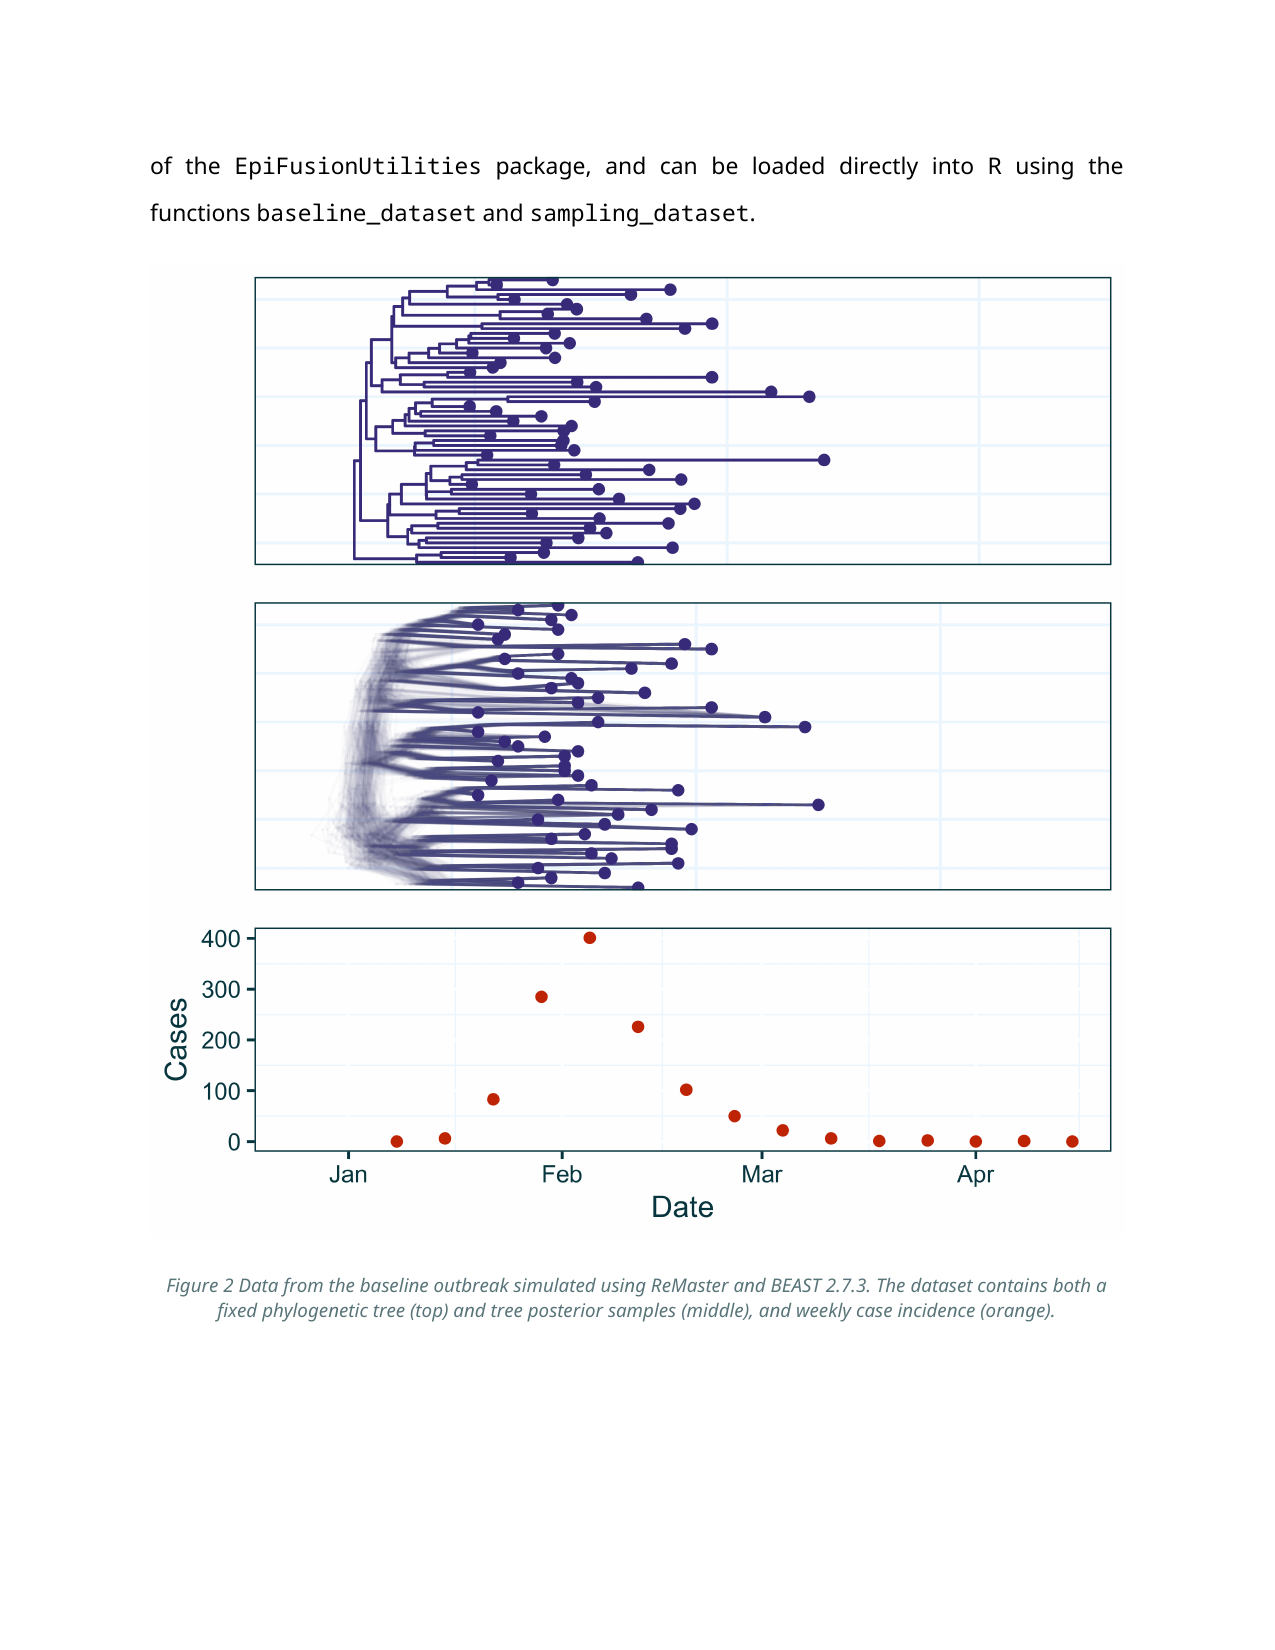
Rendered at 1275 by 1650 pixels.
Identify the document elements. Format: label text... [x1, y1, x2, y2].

text Figure 2 Data from the baseline outbreak simulated using ReMaster and BEAST 2.7.3. The dataset contains both a fixed phylogenetic tree (top) and tree posterior samples (middle), and weekly case incidence (orange). [150, 1272, 1125, 1323]
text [150, 150, 1125, 228]
picture [150, 262, 1125, 1238]
